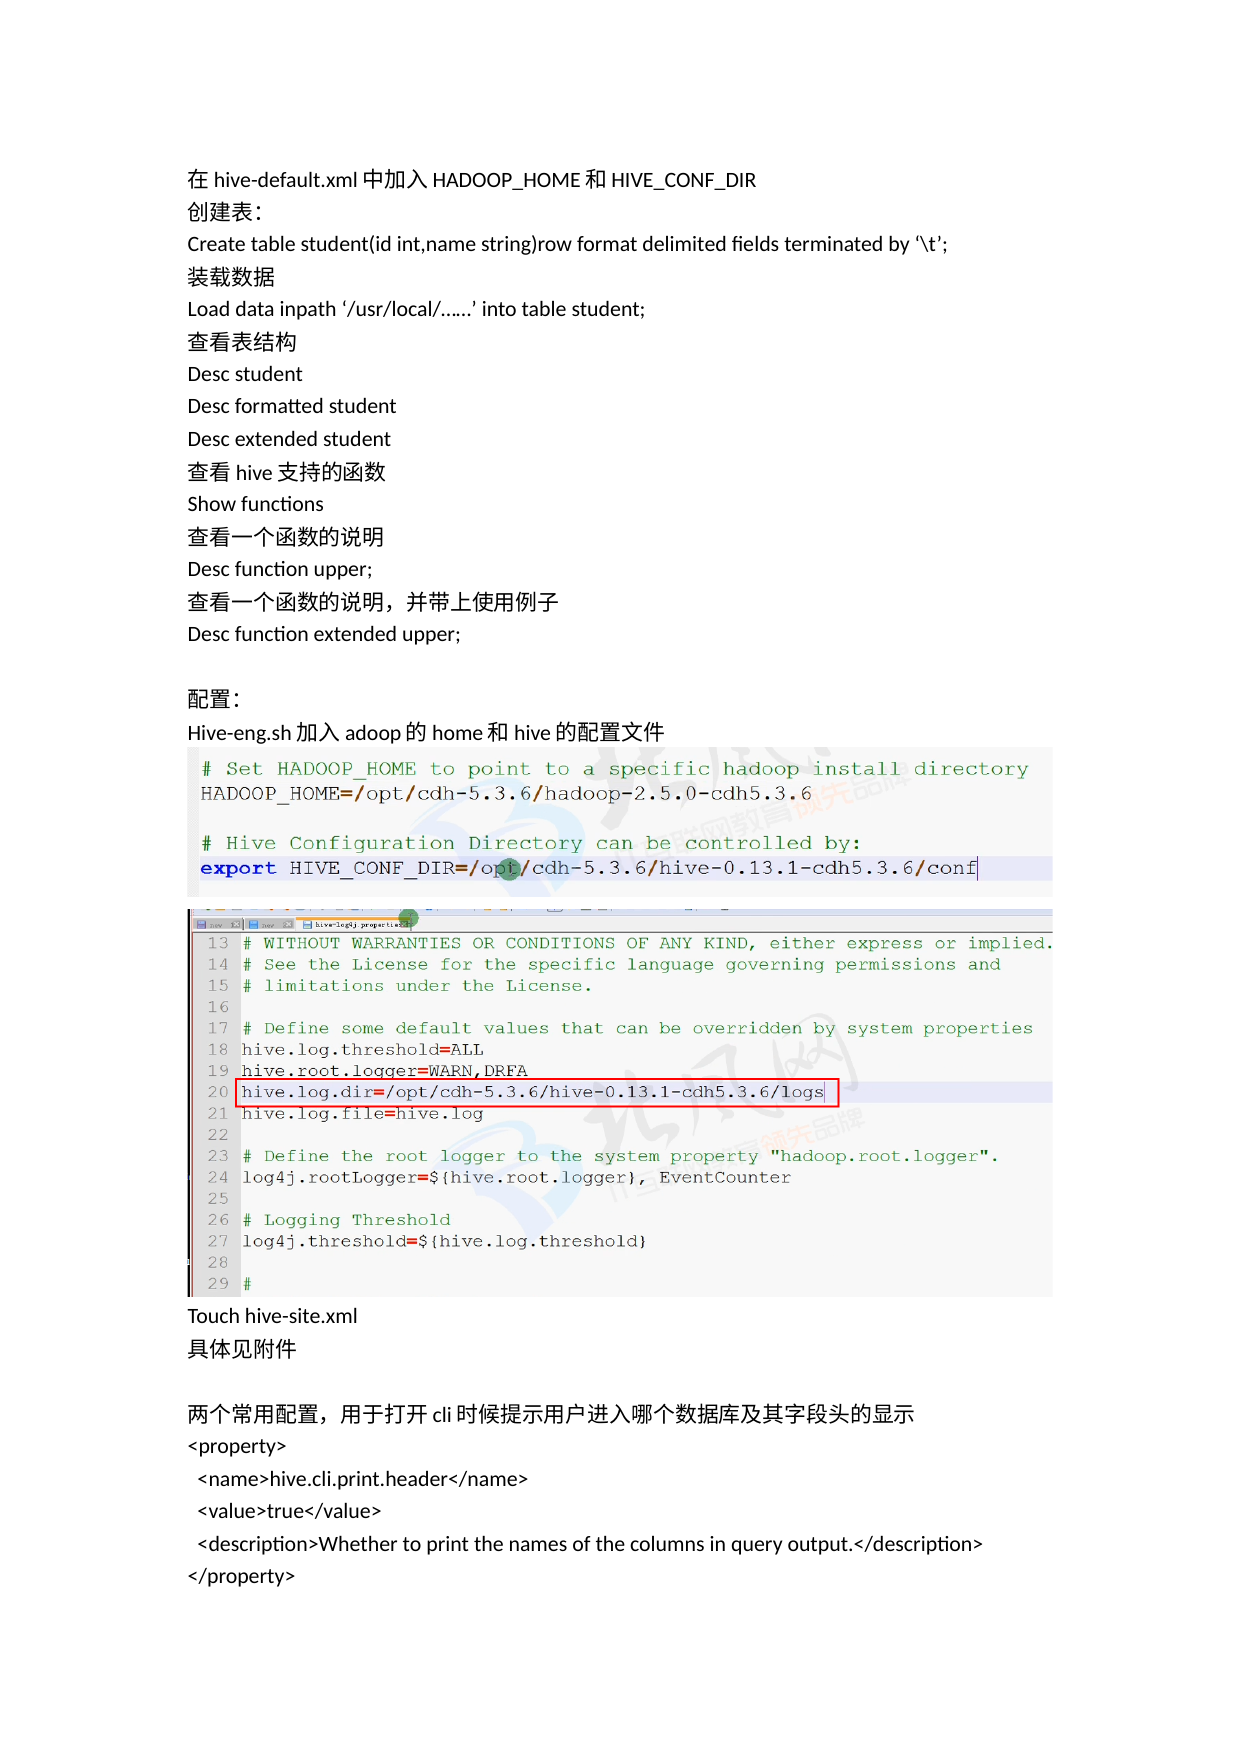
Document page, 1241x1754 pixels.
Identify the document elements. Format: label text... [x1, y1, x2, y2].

text <value>true</value> [187, 1494, 1053, 1527]
text 装载数据 [187, 259, 1053, 292]
text 查看表结构 [187, 324, 1053, 357]
text 在hive-default.xml中加入HADOOP_HOME和HIVE_CONF_DIR [187, 162, 1053, 194]
text Touch hive-site.xml [187, 1299, 1053, 1332]
text Hive-eng.sh 加入adoop的home和hive的配置文件 [187, 714, 1053, 747]
picture [187, 747, 1053, 897]
text Desc extended student [187, 422, 1053, 454]
text Desc formatted student [187, 389, 1053, 422]
text <description>Whether to print the names of the columns in query output.</description> [187, 1527, 1053, 1559]
picture [187, 909, 1053, 1297]
text 查看一个函数的说明，并带上使用例子 [187, 584, 1053, 617]
text 配置： [187, 682, 1053, 714]
text Desc function extended upper; [187, 617, 1053, 649]
text 两个常用配置，用于打开cli时候提示用户进入哪个数据库及其字段头的显示 [187, 1397, 1053, 1429]
text Desc student [187, 357, 1053, 389]
text Load data inpath ‘/usr/local/……’ into table student; [187, 292, 1053, 324]
text 创建表： [187, 194, 1053, 227]
text Desc function upper; [187, 552, 1053, 584]
text <property> [187, 1429, 1053, 1462]
text Show functions [187, 487, 1053, 519]
text <name>hive.cli.print.header</name> [187, 1462, 1053, 1494]
text </property> [187, 1559, 1053, 1592]
text 查看一个函数的说明 [187, 519, 1053, 552]
text Create table student(id int,name string)row format delimited fields terminated by ‘\t’; [187, 227, 1053, 259]
text 具体见附件 [187, 1332, 1053, 1364]
text 查看hive支持的函数 [187, 454, 1053, 487]
